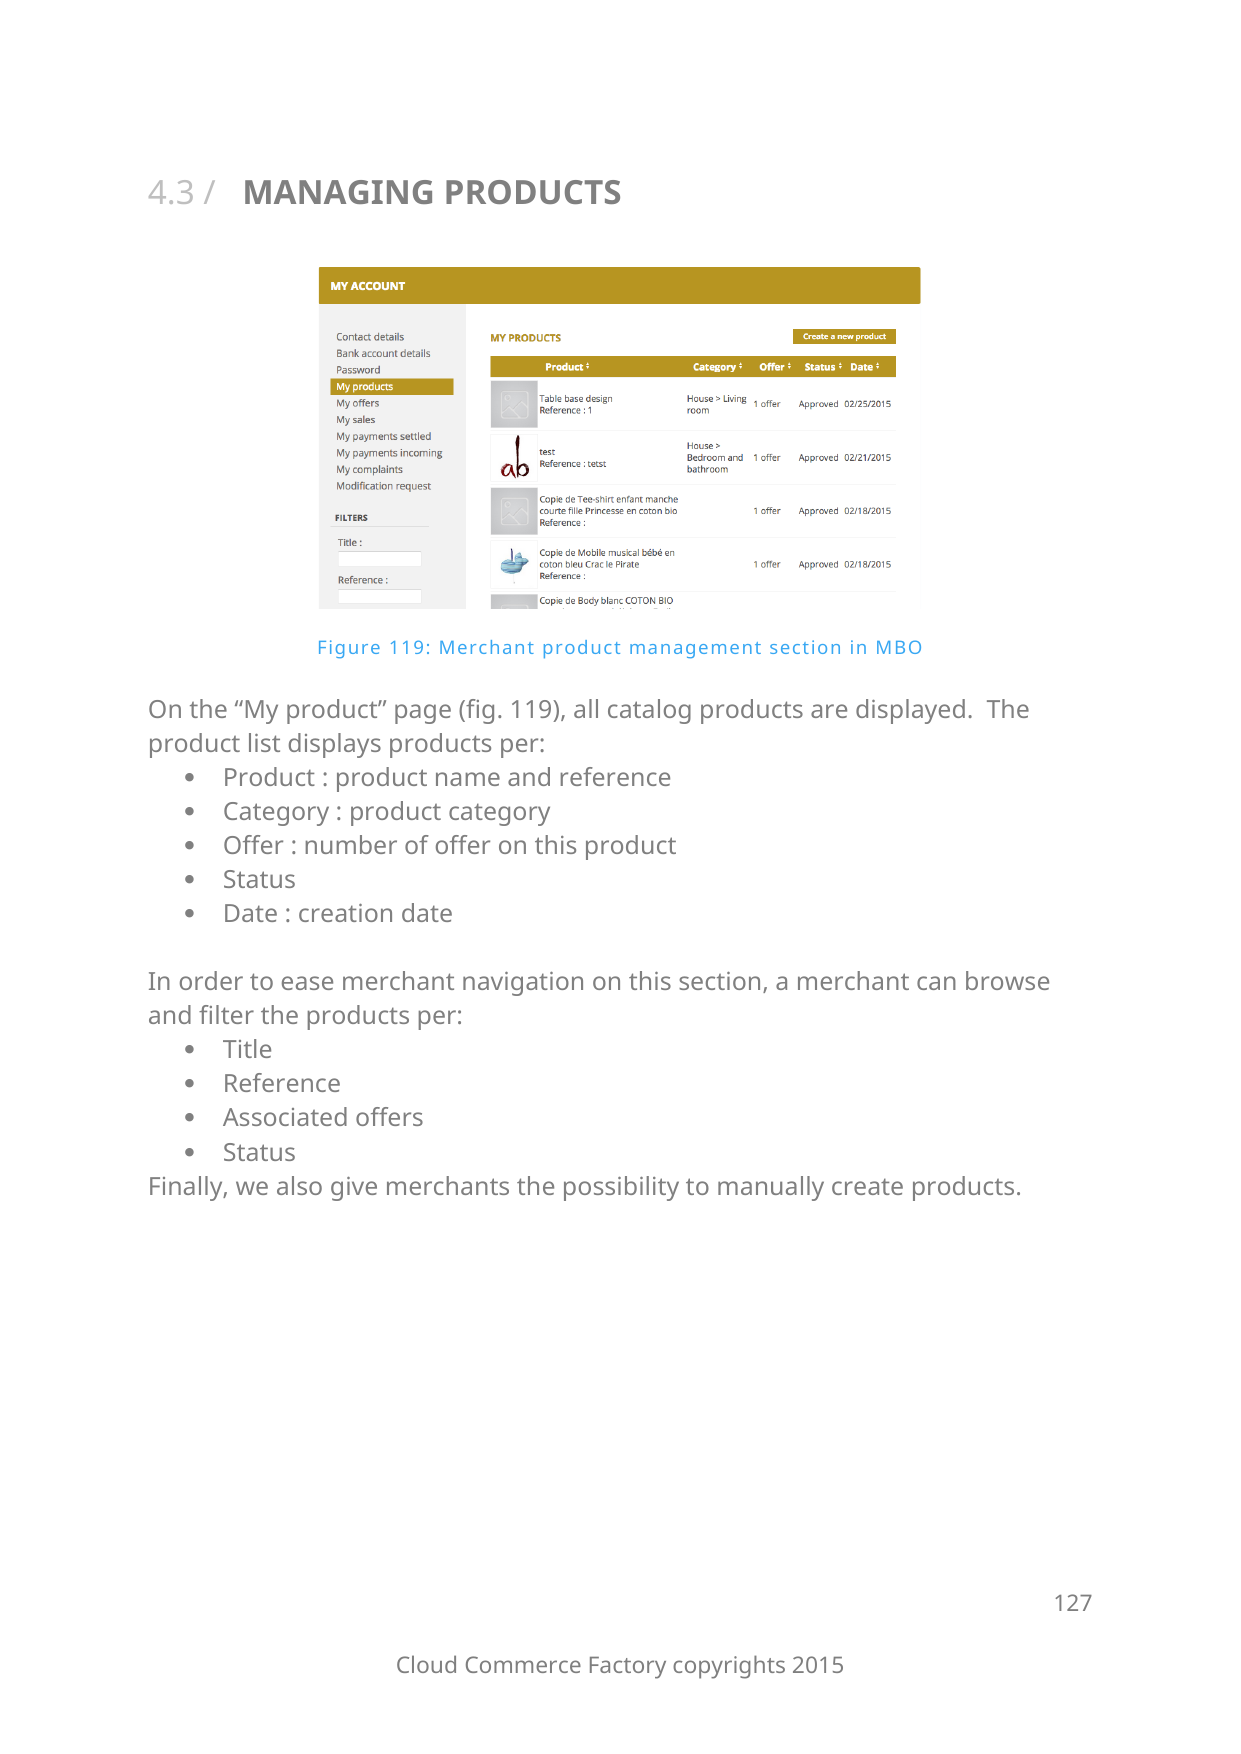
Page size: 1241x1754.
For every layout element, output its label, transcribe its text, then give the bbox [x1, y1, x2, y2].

list Status [185, 1134, 1093, 1168]
text Finally, we also give merchants the possibility to manually create products. [148, 1168, 1093, 1202]
list Reference [185, 1066, 1093, 1100]
list Title [185, 1032, 1093, 1066]
list Associated offers [185, 1100, 1093, 1134]
list Status [185, 862, 1093, 896]
list Date : creation date [185, 896, 1093, 930]
subtitle MANAGING PRODUCTS [148, 168, 1093, 214]
list Category : product category [185, 793, 1093, 828]
list Offer : number of offer on this product [185, 828, 1093, 862]
subtitle Figure 119: Merchant product management section in MBO [148, 634, 1093, 660]
picture [318, 267, 922, 609]
text On the “My product” page (fig. 119), all catalog products are displayed. The product list displays products per: [148, 691, 1093, 759]
text In order to ease merchant navigation on this section, a merchant can browse and filter the products per: [148, 964, 1093, 1032]
list Product : product name and reference [185, 759, 1093, 793]
